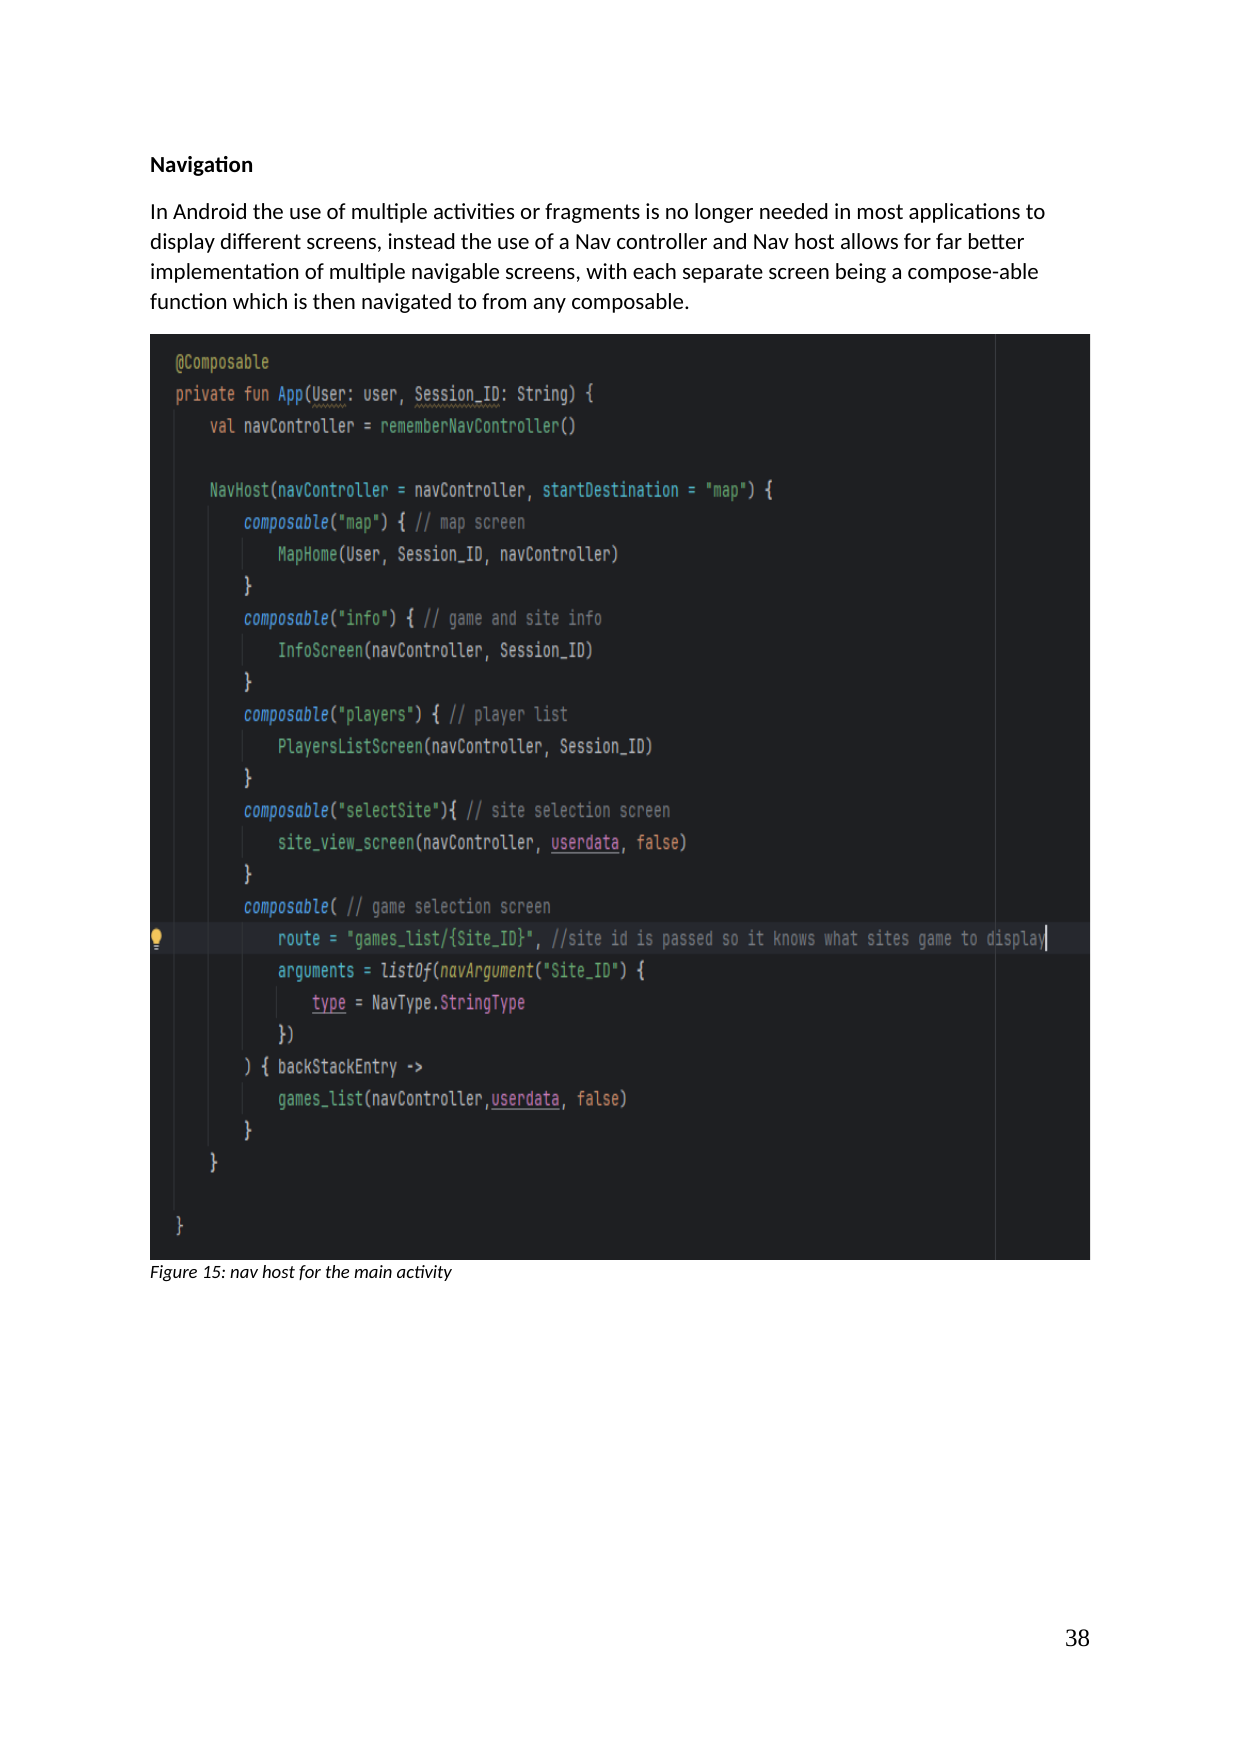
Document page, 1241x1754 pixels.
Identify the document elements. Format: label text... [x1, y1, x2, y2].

text Navigation [150, 150, 1090, 178]
text In Android the use of multiple activities or fragments is no longer needed in most applications to display different screens, instead the use of a Nav controller and Nav host allows for far better implementation of multiple navigable screens, with each separate screen being a compose-able function which is then navigated to from any composable. [150, 197, 1090, 316]
picture [150, 334, 1091, 1260]
